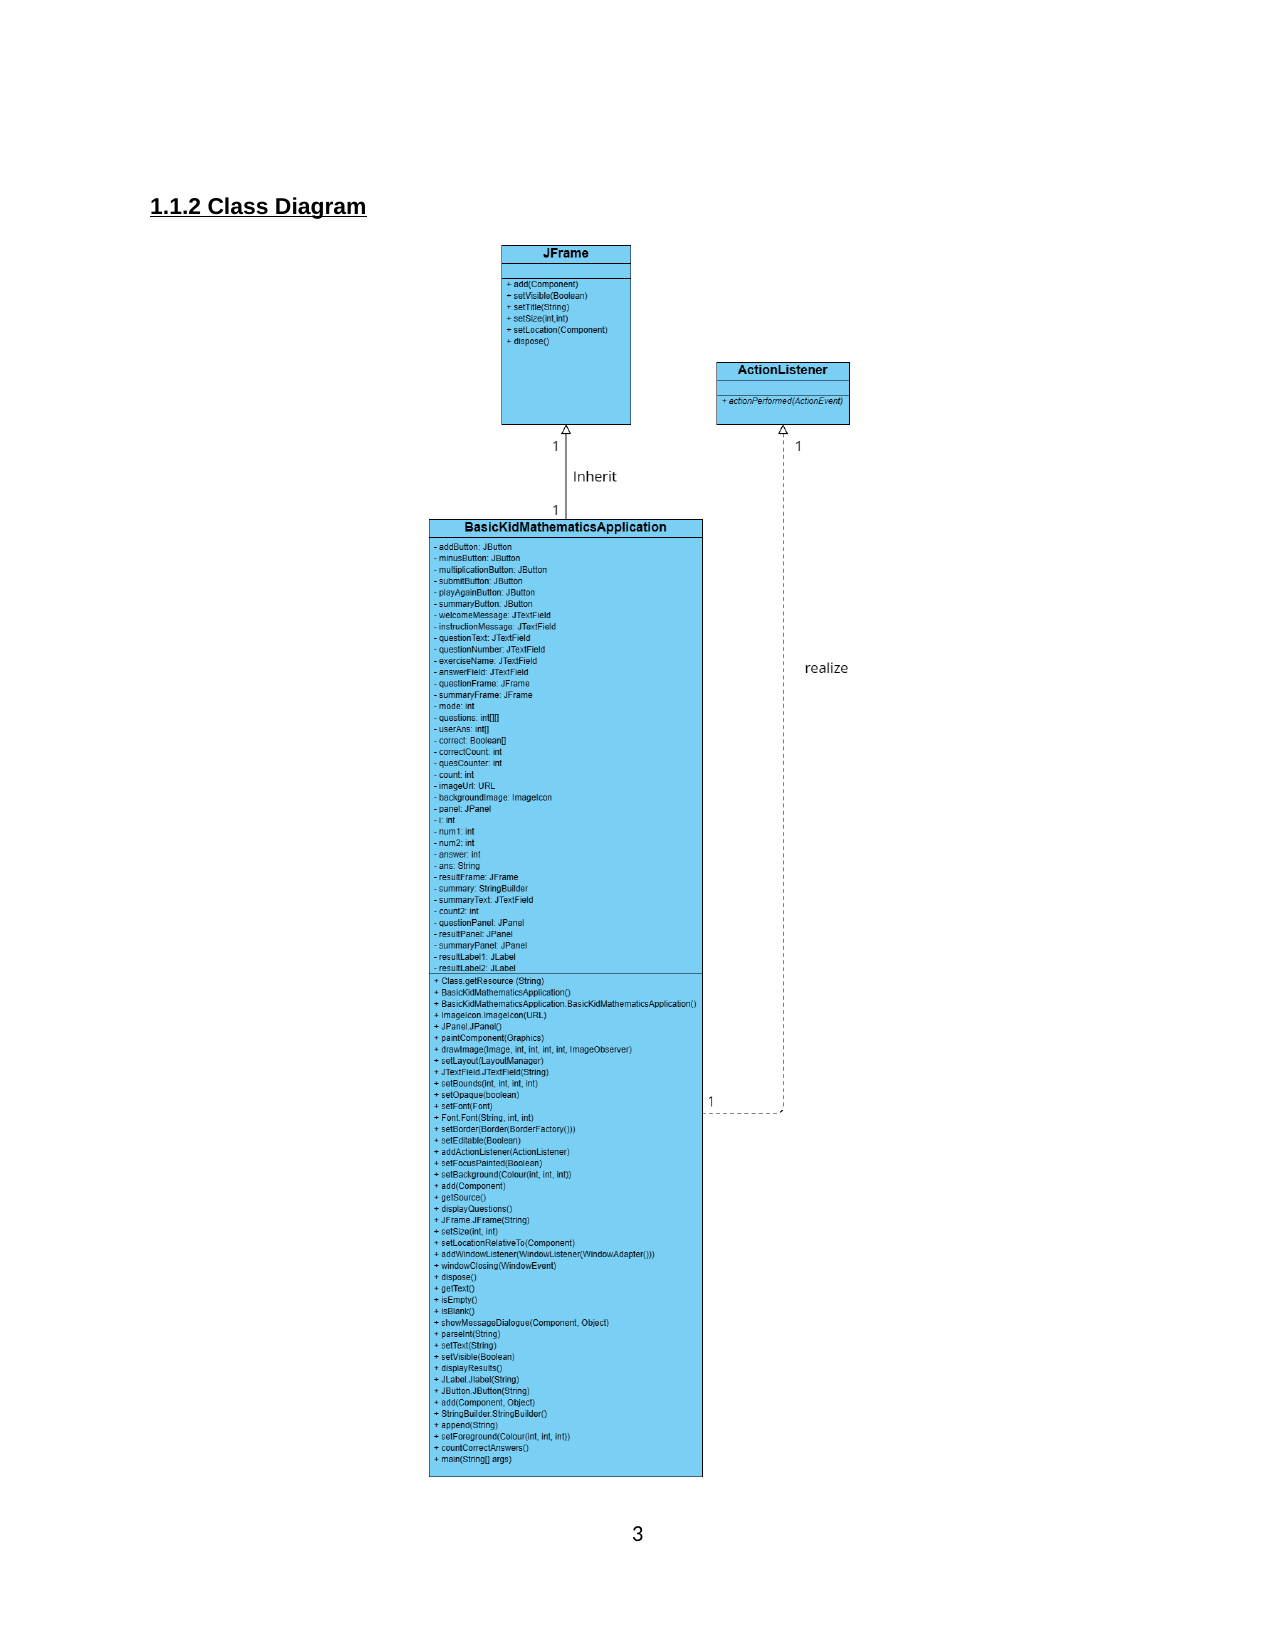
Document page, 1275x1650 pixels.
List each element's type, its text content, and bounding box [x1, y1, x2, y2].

subtitle 1.1.2 Class Diagram [150, 193, 1125, 219]
picture [420, 236, 855, 1484]
